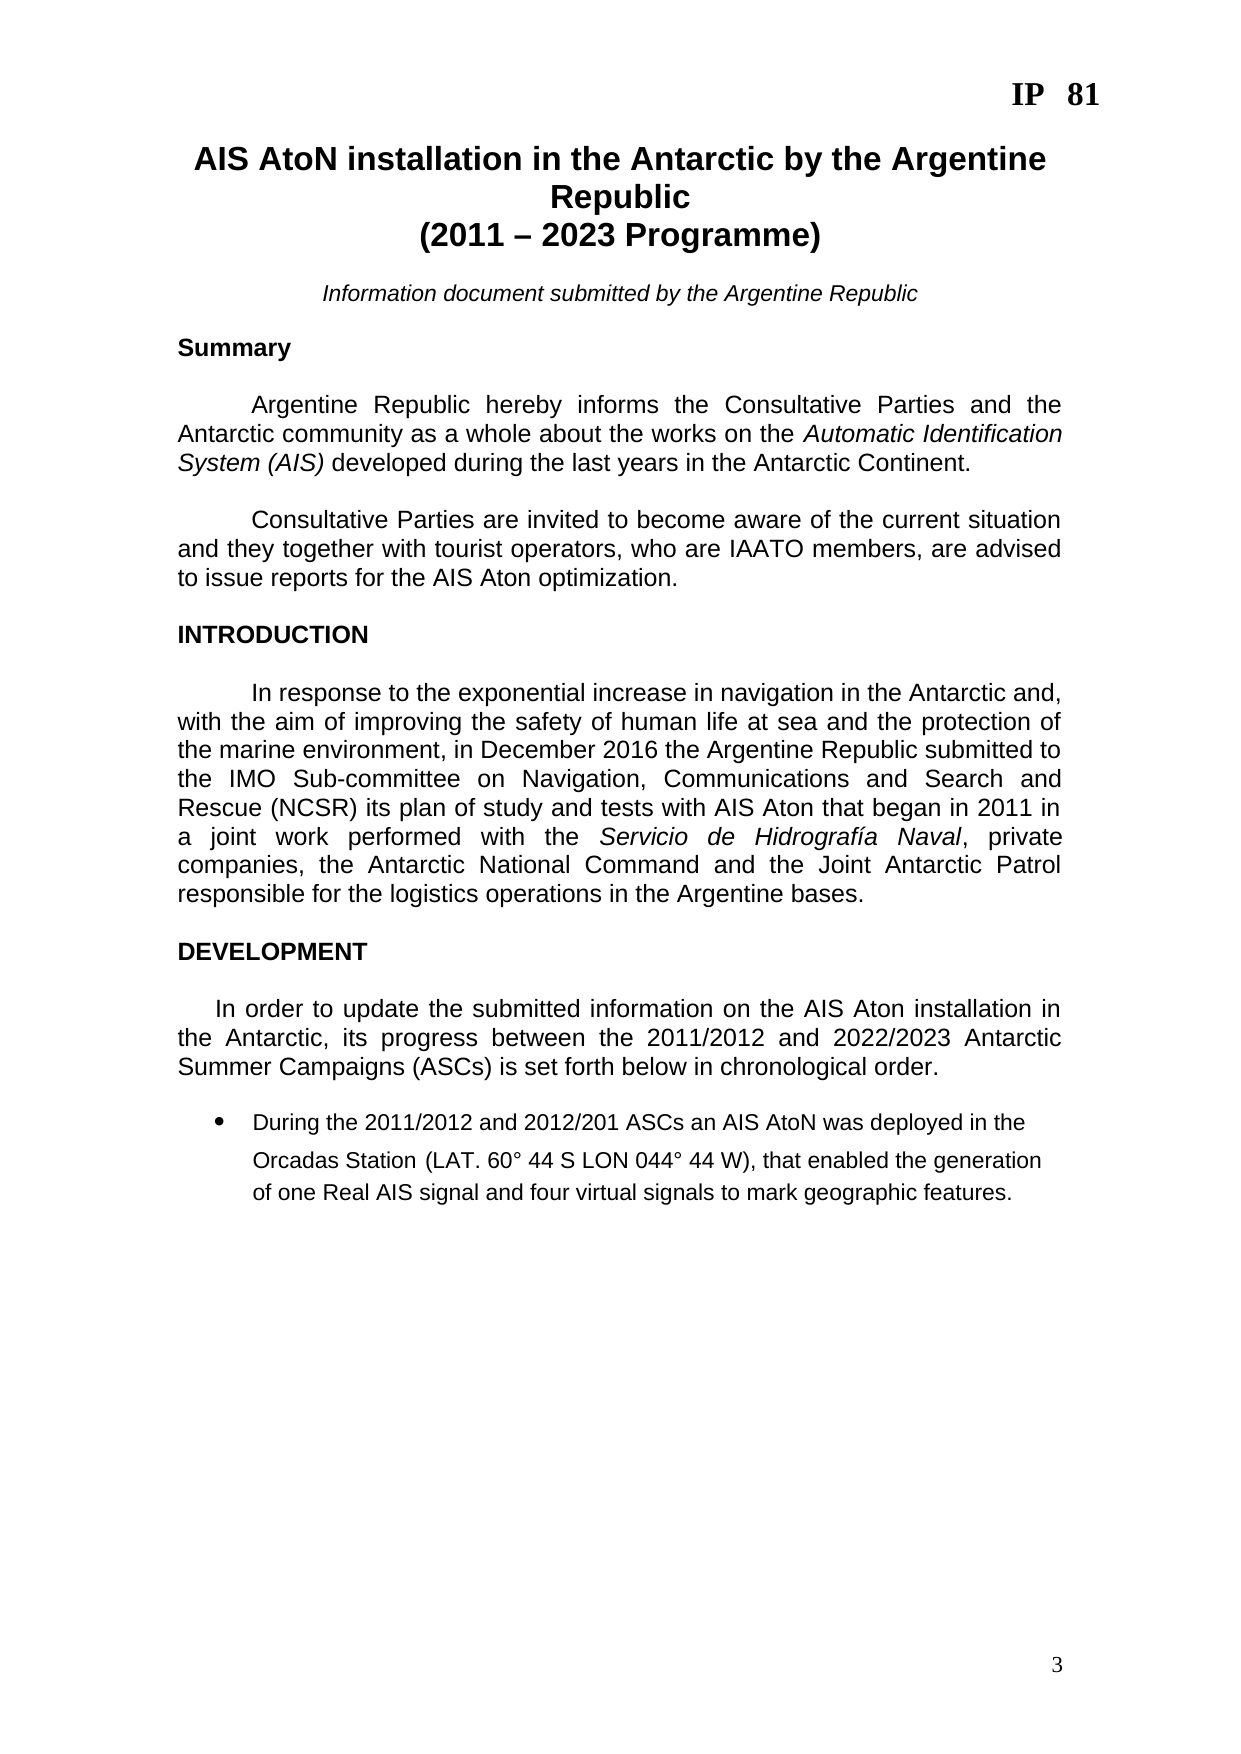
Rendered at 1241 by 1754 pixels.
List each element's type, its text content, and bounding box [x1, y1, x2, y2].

list During the 2011/2012 and 2012/201 ASCs an AIS AtoN was deployed in the Orcadas Station (LAT. 60° 44 S LON 044° 44 W), that enabled the generation of one Real AIS signal and four virtual signals to mark geographic features. [215, 1109, 1063, 1205]
text (2011 – 2023 Programme) [177, 215, 1063, 254]
text Argentine Republic hereby informs the Consultative Parties and the Antarctic community as a whole about the works on the Automatic Identification System (AIS) developed during the last years in the Antarctic Continent. [177, 390, 1063, 477]
text In order to update the submitted information on the AIS Aton installation in the Antarctic, its progress between the 2011/2012 and 2022/2023 Antarctic Summer Campaigns (ASCs) is set forth below in chronological order. [177, 994, 1063, 1080]
text AIS AtoN installation in the Antarctic by the Argentine Republic [177, 138, 1063, 215]
text Information document submitted by the Argentine Republic [177, 280, 1063, 307]
text In response to the exponential increase in navigation in the Antarctic and, with the aim of improving the safety of human life at sea and the protection of the marine environment, in December 2016 the Argentine Republic submitted to the IMO Sub-committee on Navigation, Communications and Search and Rescue (NCSR) its plan of study and tests with AIS Aton that began in 2011 in a joint work performed with the Servicio de Hidrografía Naval, private companies, the Antarctic National Command and the Joint Antarctic Patrol responsible for the logistics operations in the Argentine bases. [177, 678, 1063, 908]
text INTRODUCTION [177, 620, 1063, 649]
text Consultative Parties are invited to become aware of the current situation and they together with tourist operators, who are IAATO members, are advised to issue reports for the AIS Aton optimization. [177, 505, 1063, 592]
text Summary [177, 333, 1063, 362]
text DEVELOPMENT [177, 937, 1063, 965]
